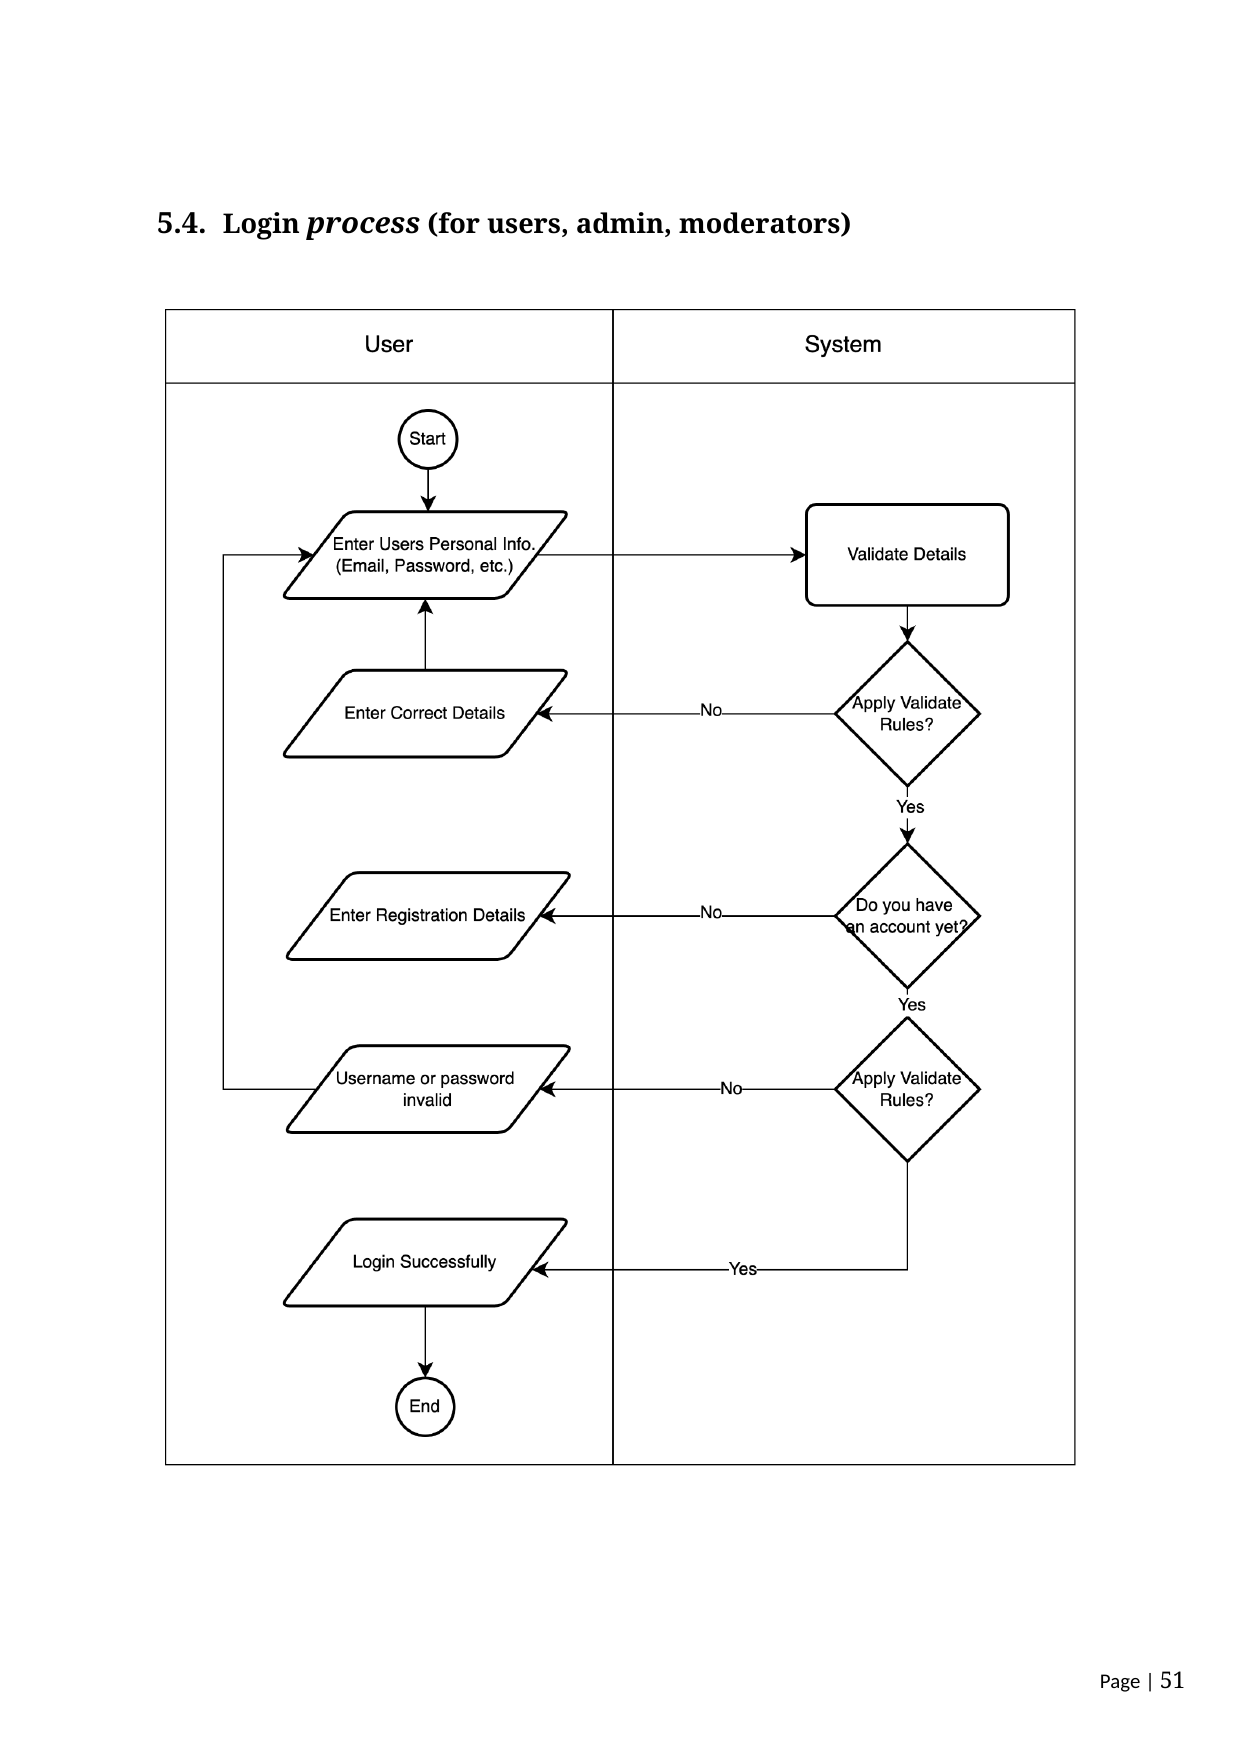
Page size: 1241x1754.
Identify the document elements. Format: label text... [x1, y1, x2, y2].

picture [150, 295, 1091, 1481]
subtitle Login process (for users, admin, moderators) [207, 202, 1185, 242]
